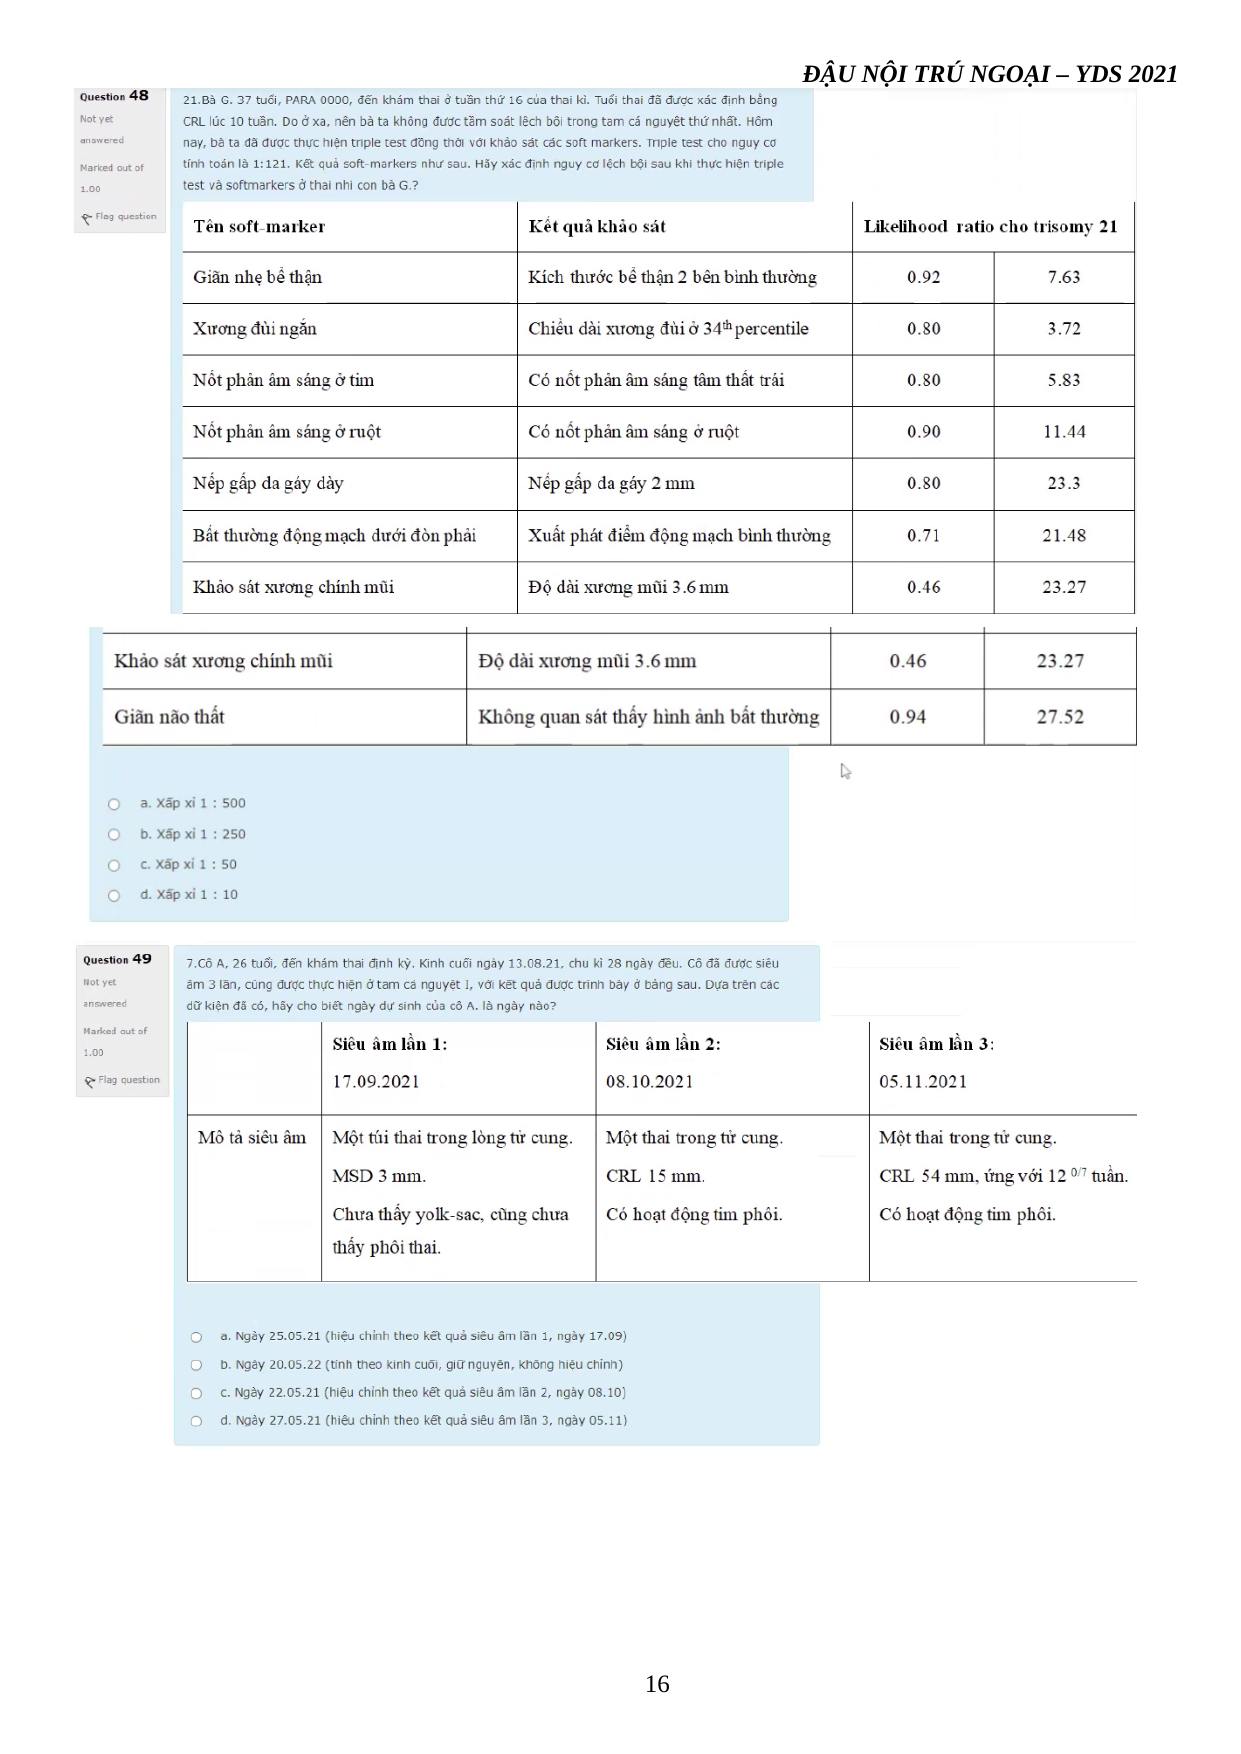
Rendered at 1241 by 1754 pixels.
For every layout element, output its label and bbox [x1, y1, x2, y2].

picture [73, 88, 1137, 614]
picture [73, 627, 1137, 927]
picture [73, 941, 1137, 1452]
